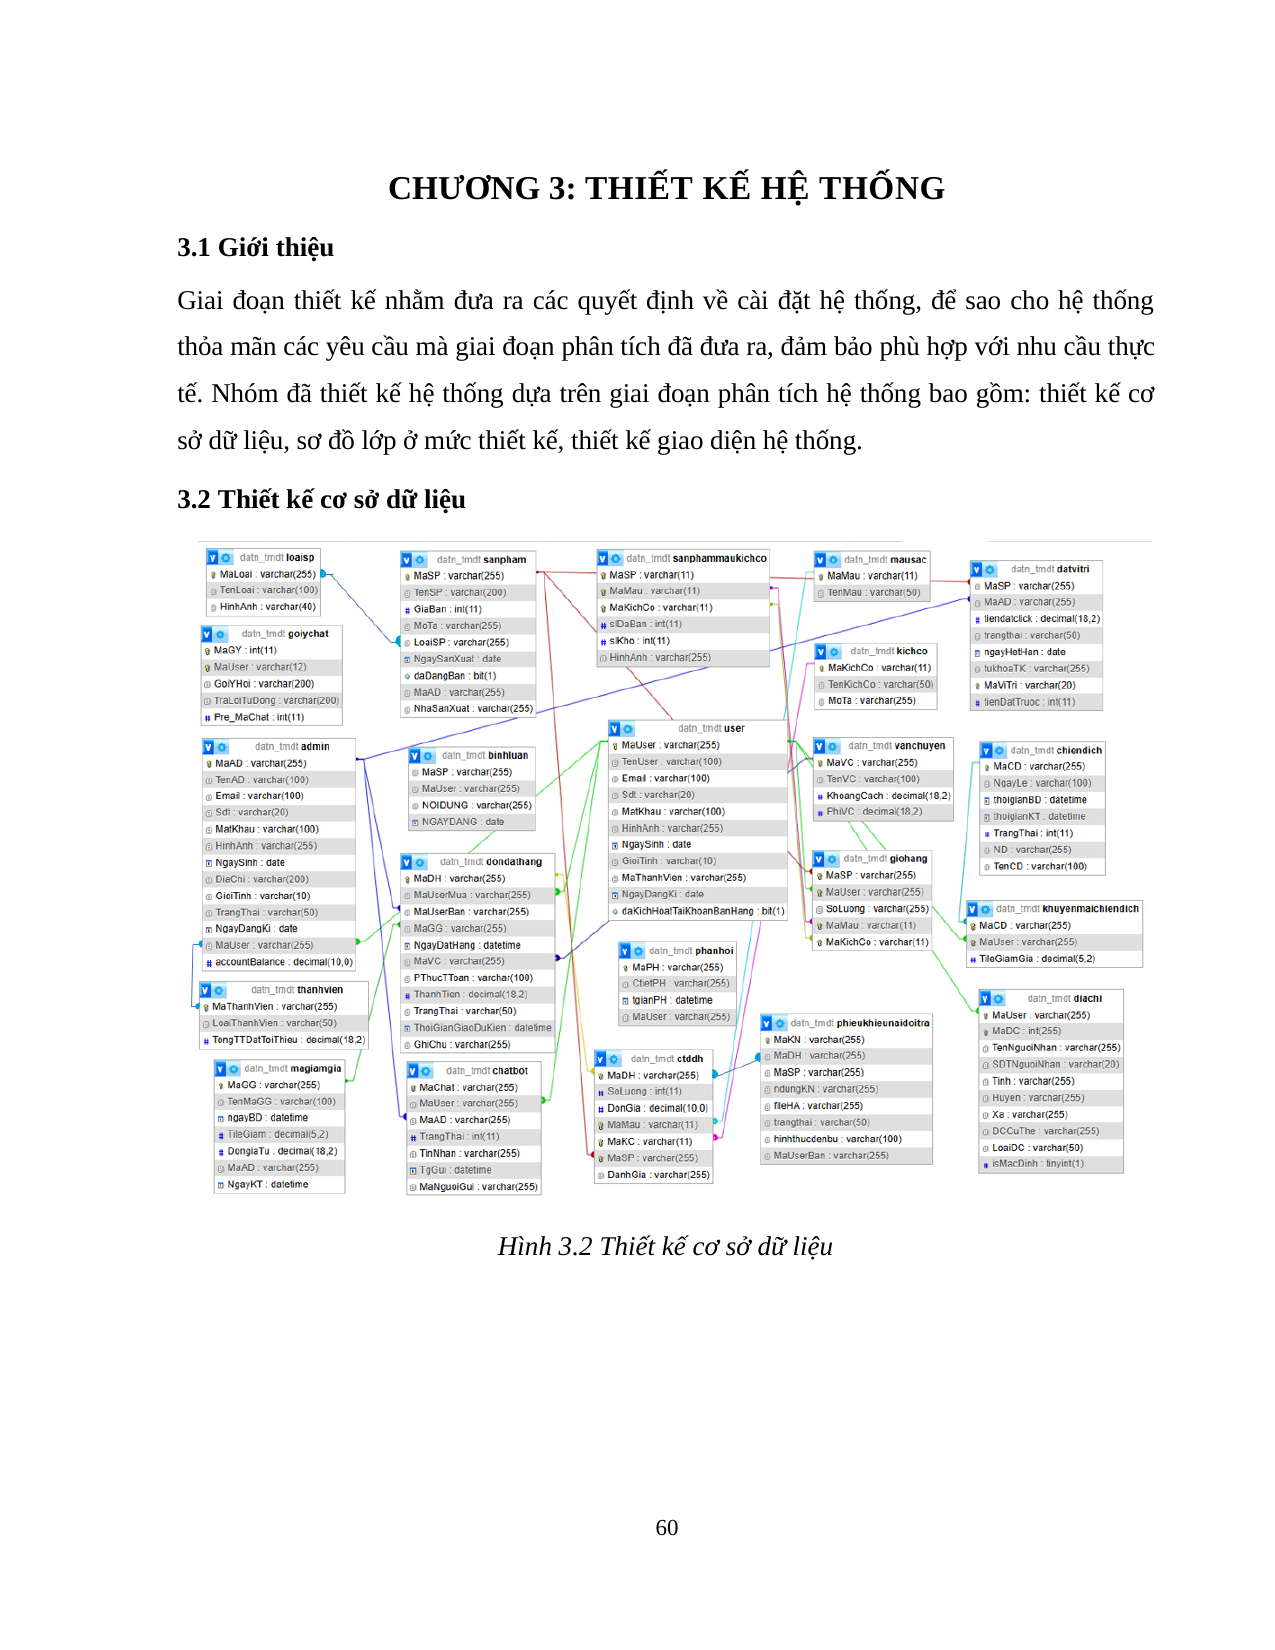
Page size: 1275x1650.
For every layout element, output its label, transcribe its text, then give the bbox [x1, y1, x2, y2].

text Thiết kế cơ sở dữ liệu [177, 1231, 1156, 1262]
text Giai đoạn thiết kế nhằm đưa ra các quyết định về cài đặt hệ thống, để sao cho hệ thống thỏa mãn các yêu cầu mà giai đoạn phân tích đã đưa ra, đảm bảo phù hợp với nhu cầu thực tế. Nhóm đã thiết kế hệ thống dựa trên giai đoạn phân tích hệ thống bao gồm: thiết kế cơ sở dữ liệu, sơ đồ lớp ở mức thiết kế, thiết kế giao diện hệ thống. [177, 284, 1156, 455]
picture [177, 535, 1157, 1203]
text Thiết kế cơ sở dữ liệu [177, 483, 1156, 514]
text Giới thiệu [177, 231, 1156, 262]
text THIẾT KẾ HỆ THỐNG [177, 168, 1156, 207]
